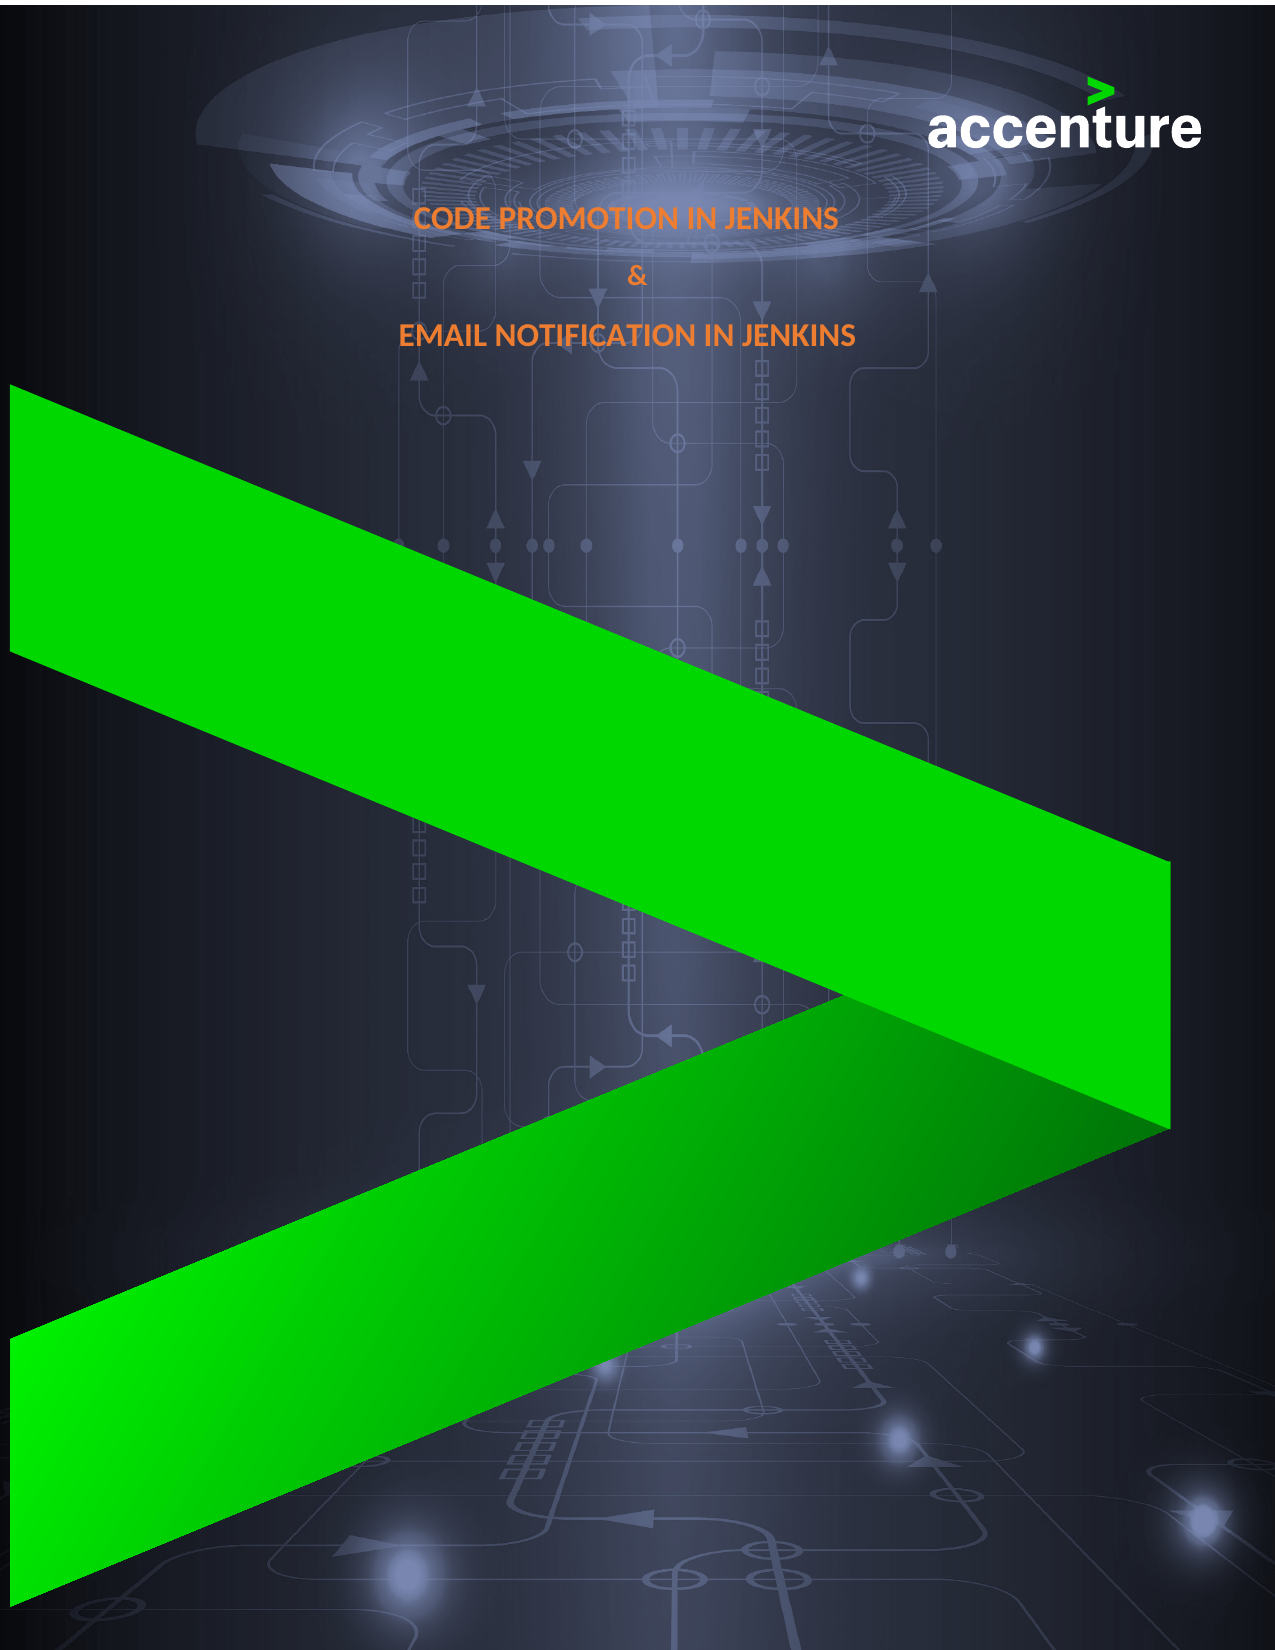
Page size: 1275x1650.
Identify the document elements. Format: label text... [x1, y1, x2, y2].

text & [150, 257, 1125, 293]
text CODE PROMOTION IN JENKINS [150, 197, 1125, 238]
text EMAIL NOTIFICATION IN JENKINS [150, 314, 1125, 355]
